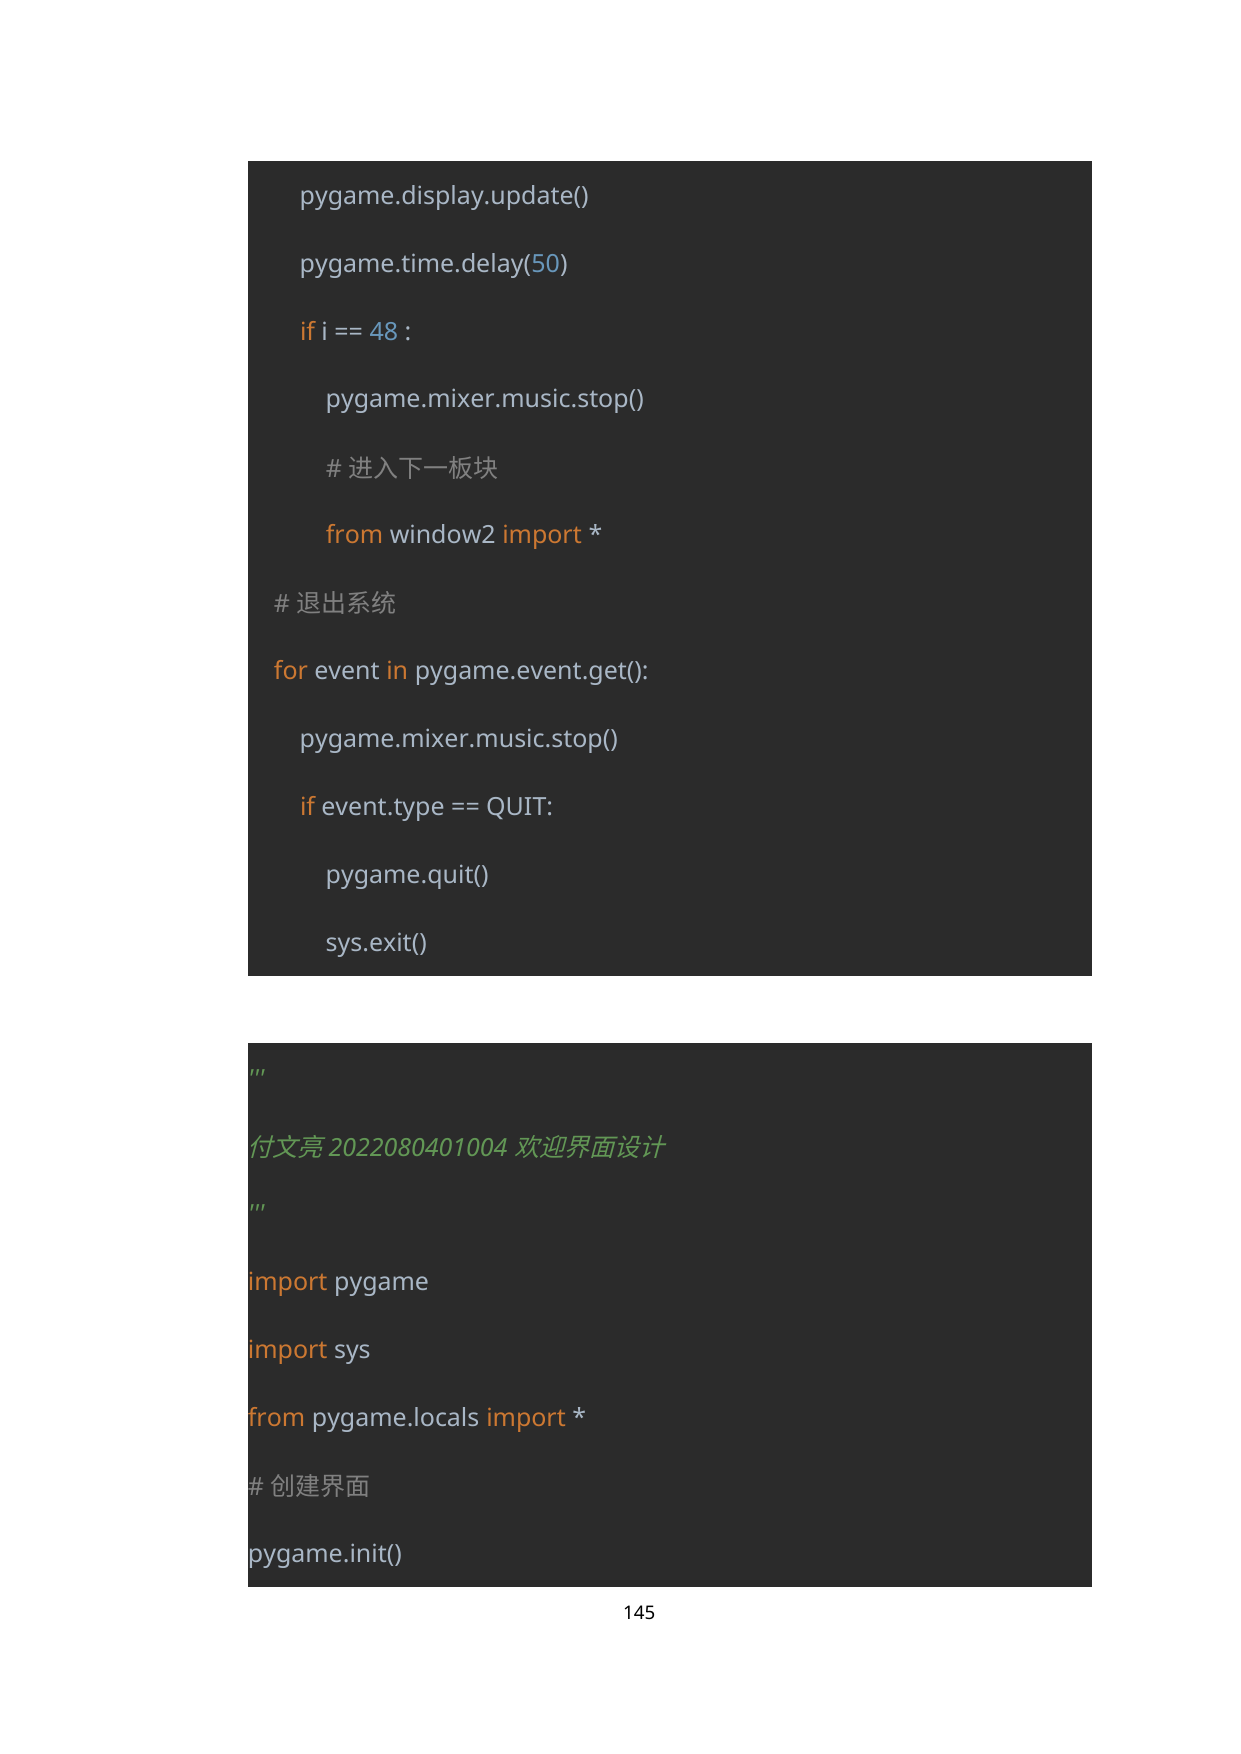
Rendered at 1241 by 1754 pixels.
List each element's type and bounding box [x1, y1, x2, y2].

text [248, 1043, 1092, 1587]
text [248, 161, 1092, 976]
